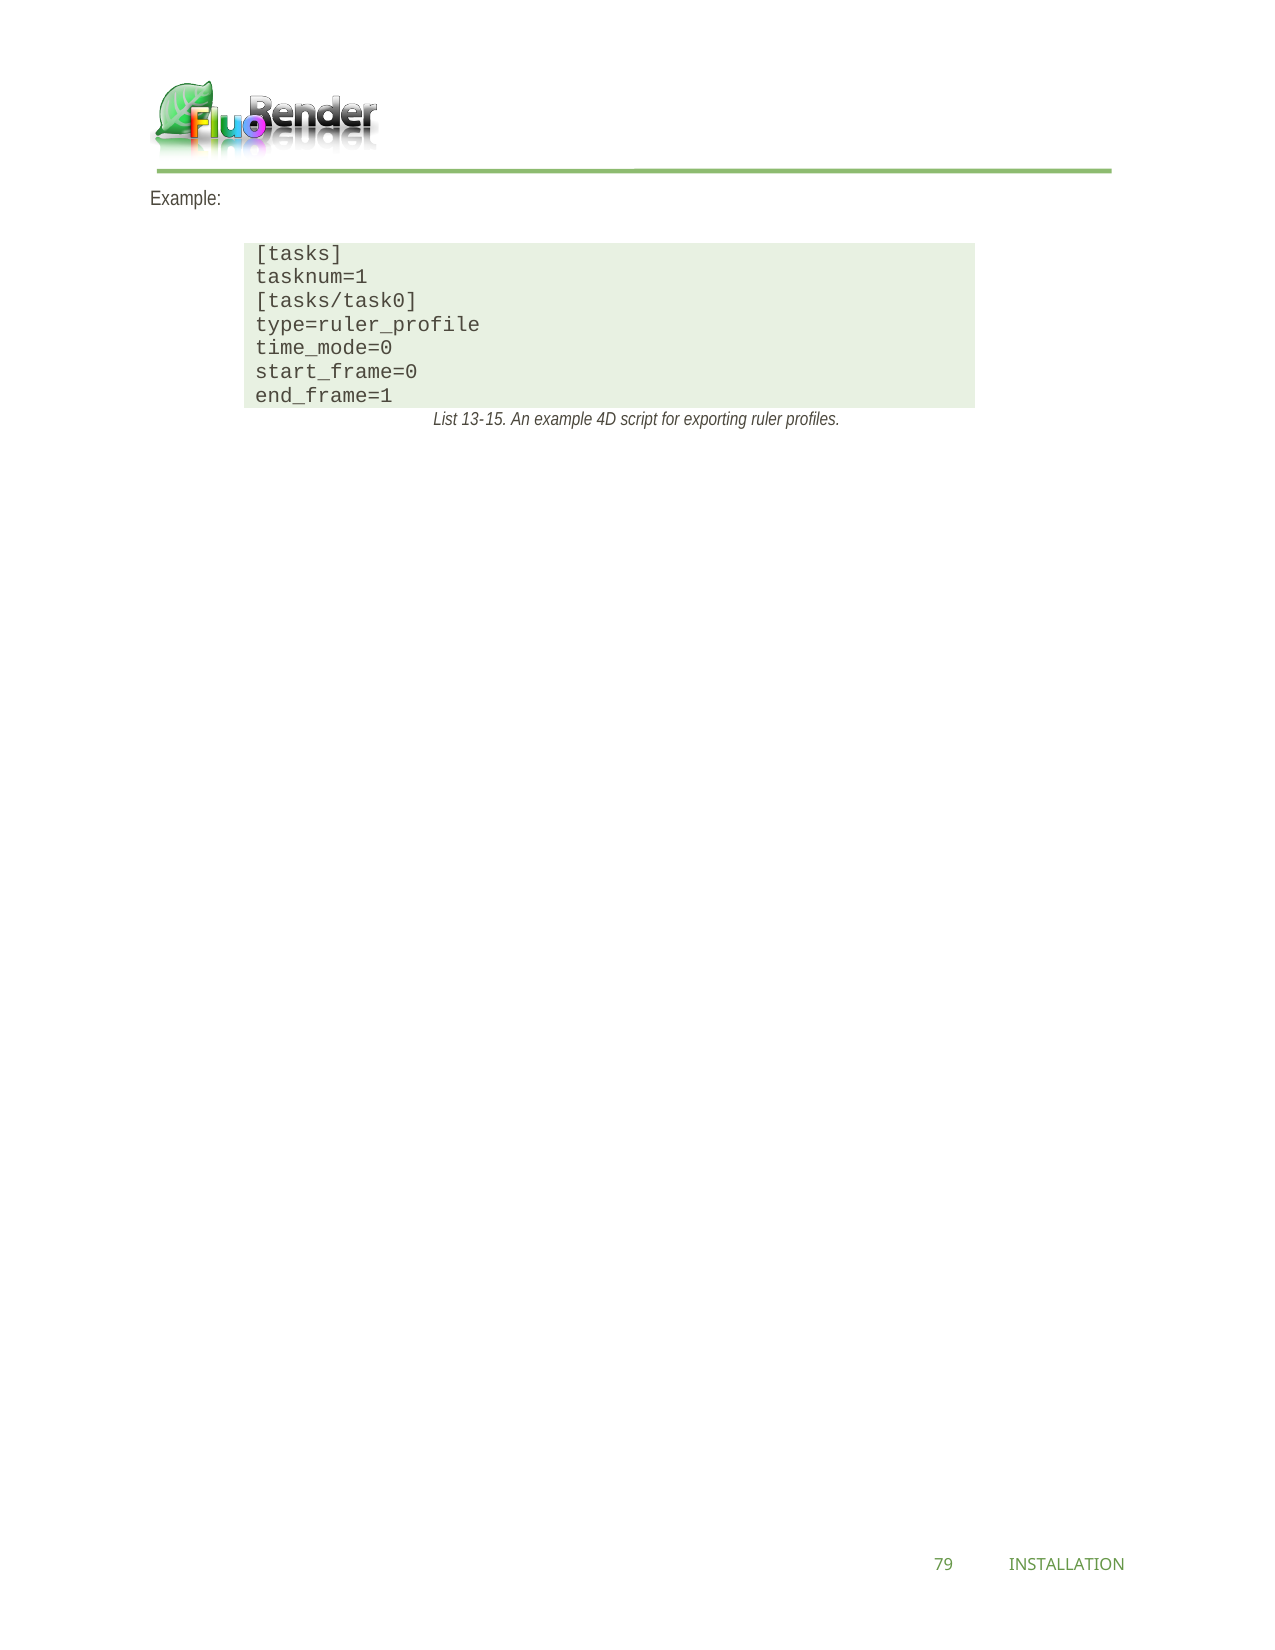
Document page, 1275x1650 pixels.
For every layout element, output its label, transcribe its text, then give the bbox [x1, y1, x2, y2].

picture [150, 75, 379, 162]
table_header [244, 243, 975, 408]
text Example: [150, 185, 1125, 209]
text List 13-15. An example 4D script for exporting ruler profiles. [150, 408, 1125, 430]
